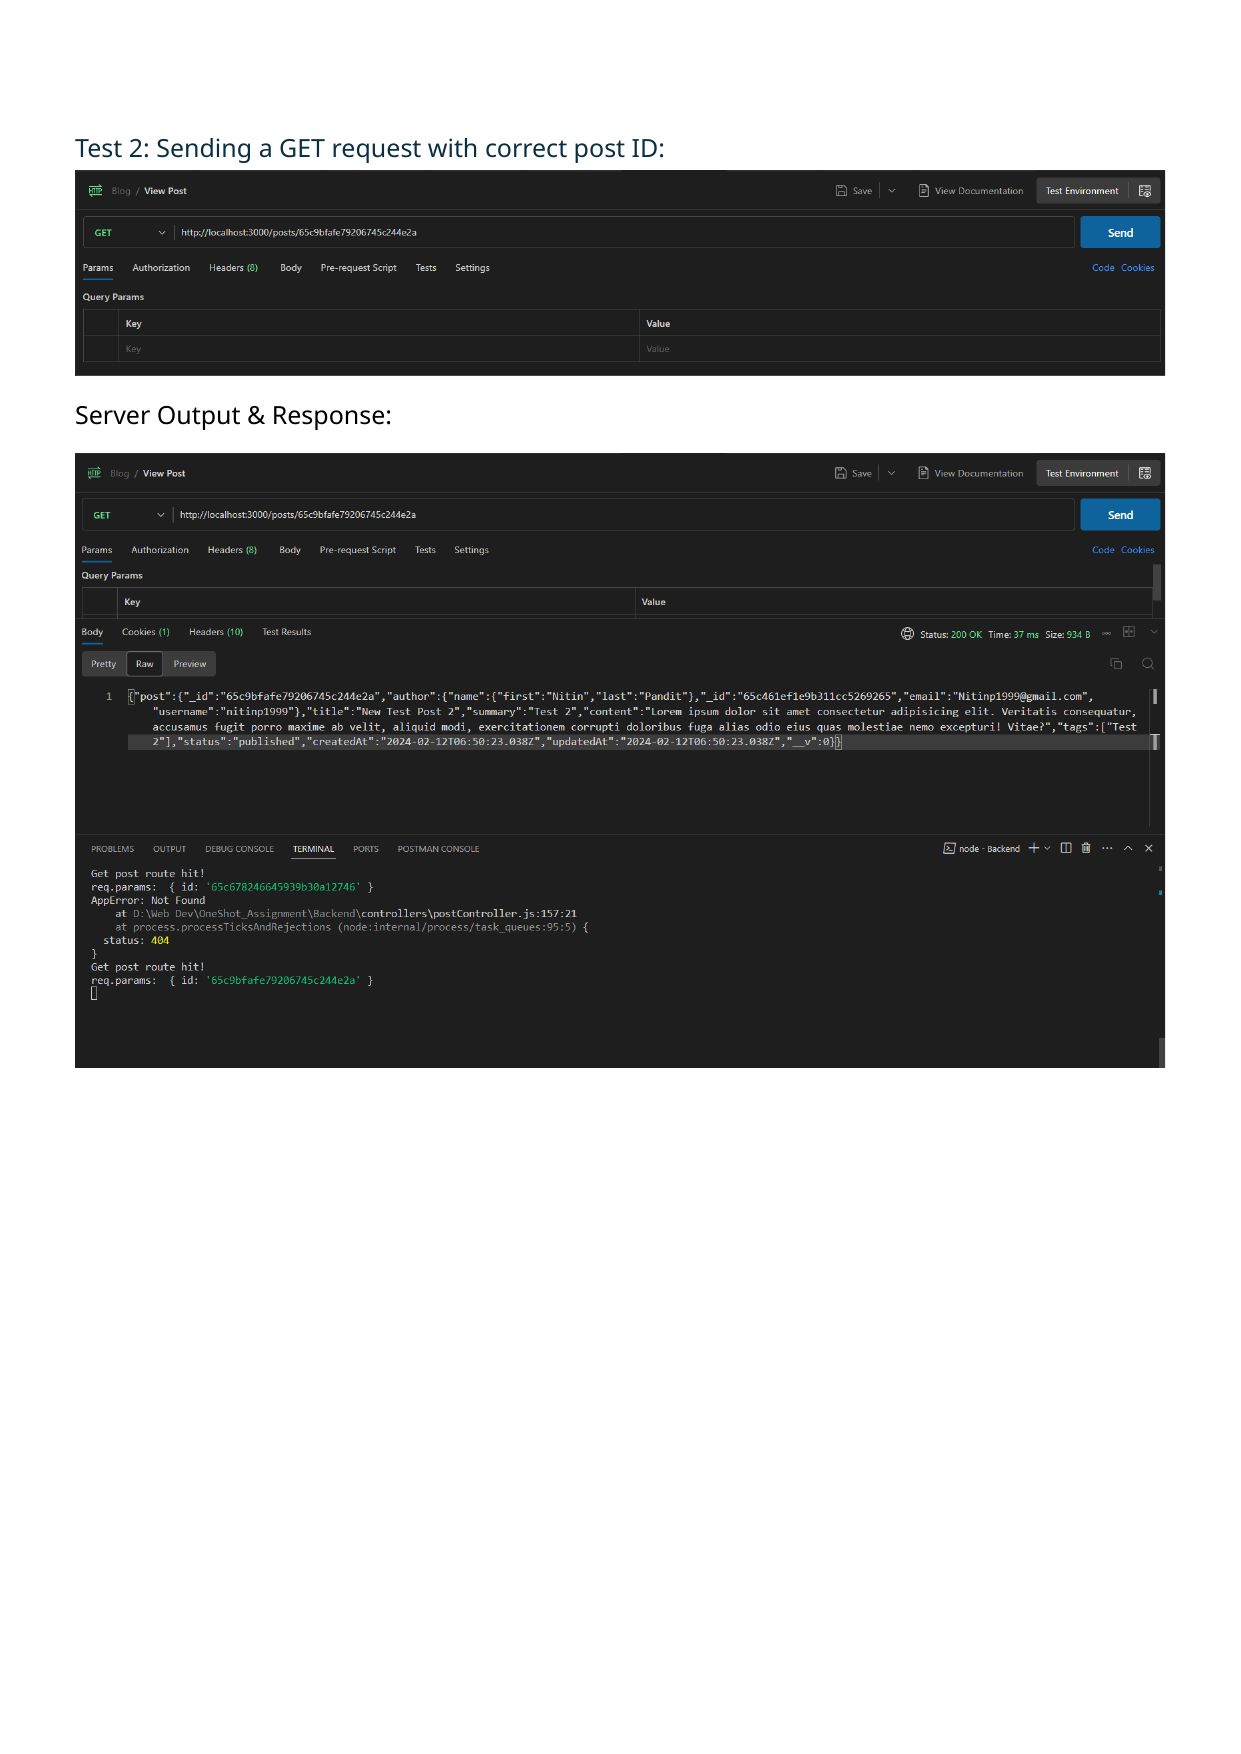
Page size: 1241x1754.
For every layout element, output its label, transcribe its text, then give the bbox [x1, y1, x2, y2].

picture [75, 453, 1166, 1068]
text Server Output & Response: [75, 398, 1165, 432]
subtitle Test 2: Sending a GET request with correct post ID: [75, 131, 1165, 165]
picture [75, 170, 1166, 376]
